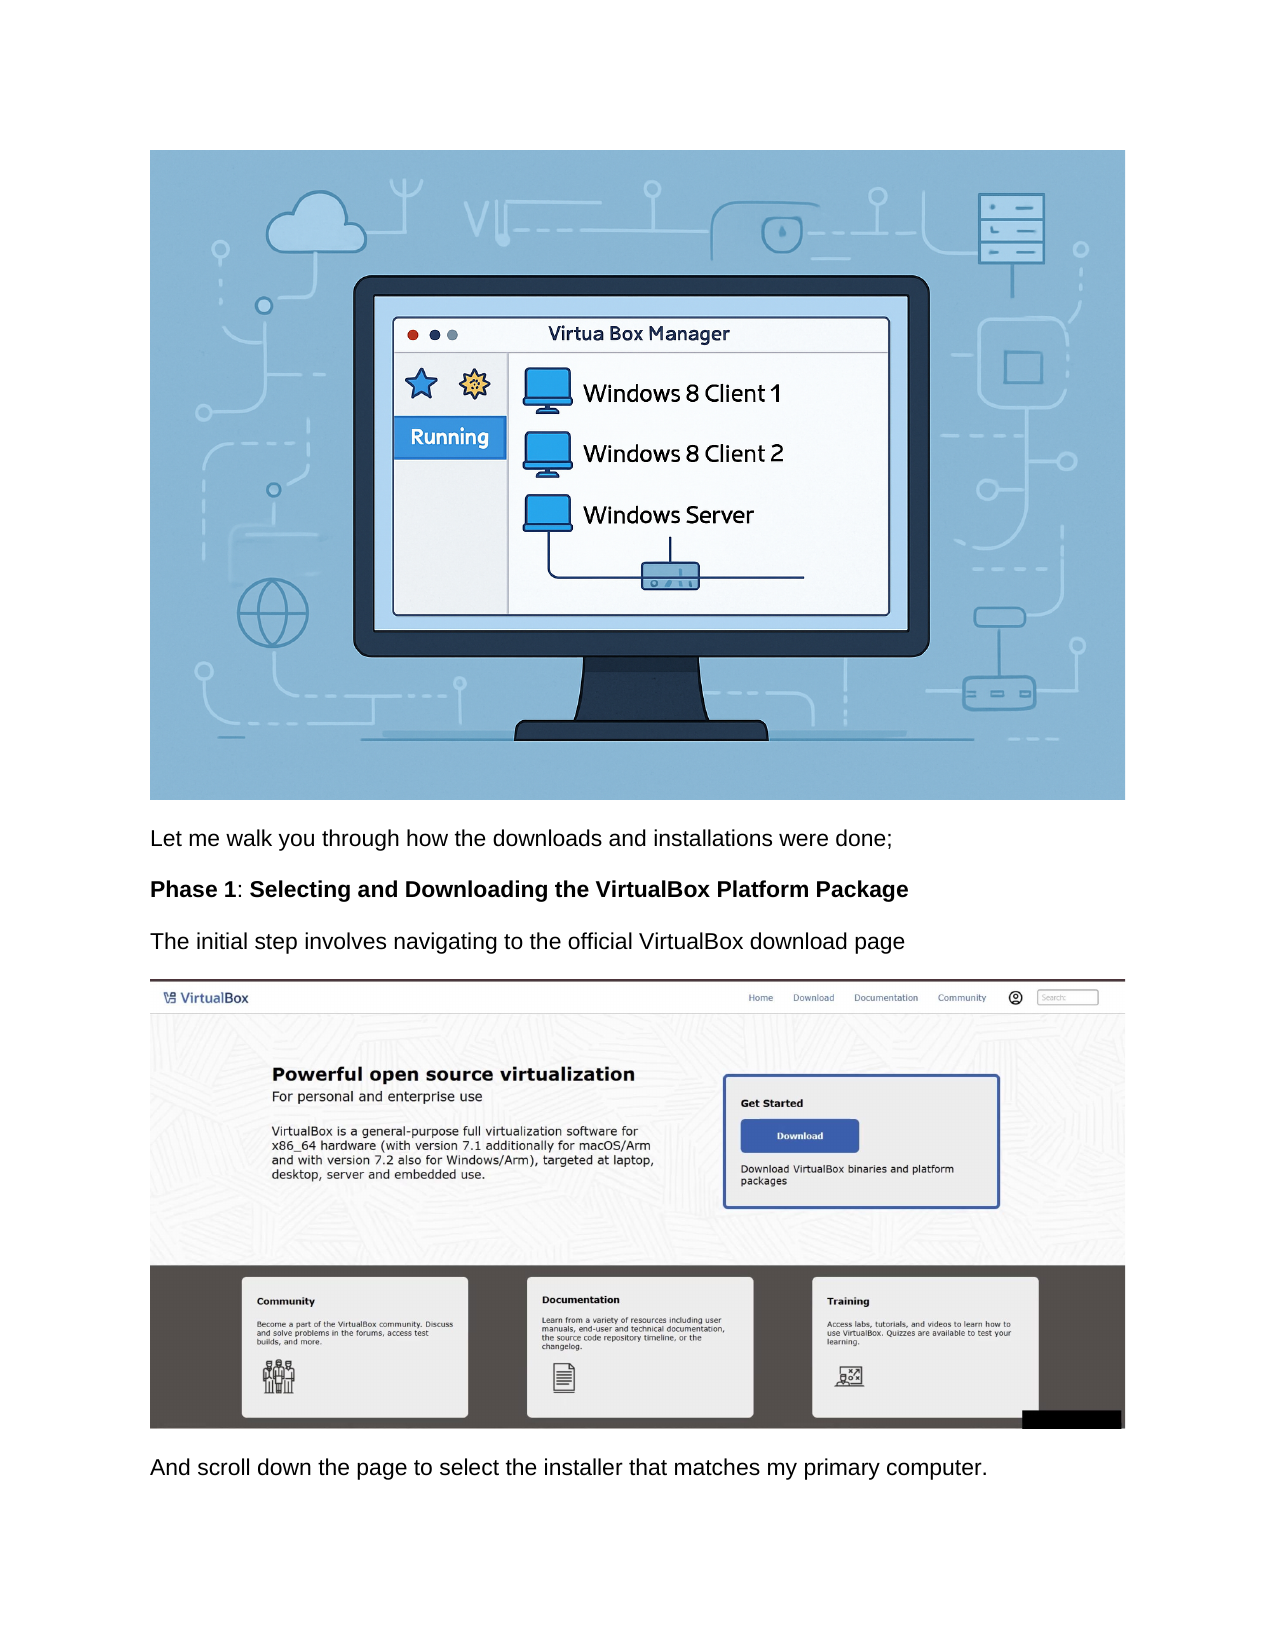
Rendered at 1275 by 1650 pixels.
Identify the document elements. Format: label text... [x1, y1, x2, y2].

picture [150, 979, 1125, 1429]
text Phase 1: Selecting and Downloading the VirtualBox Platform Package [150, 876, 1125, 903]
text The initial step involves navigating to the official VirtualBox download page [150, 928, 1125, 954]
text Let me walk you through how the downloads and installations were done; [150, 825, 1125, 851]
picture [150, 150, 1125, 800]
text And scroll down the page to select the installer that matches my primary computer. [150, 1454, 1125, 1480]
